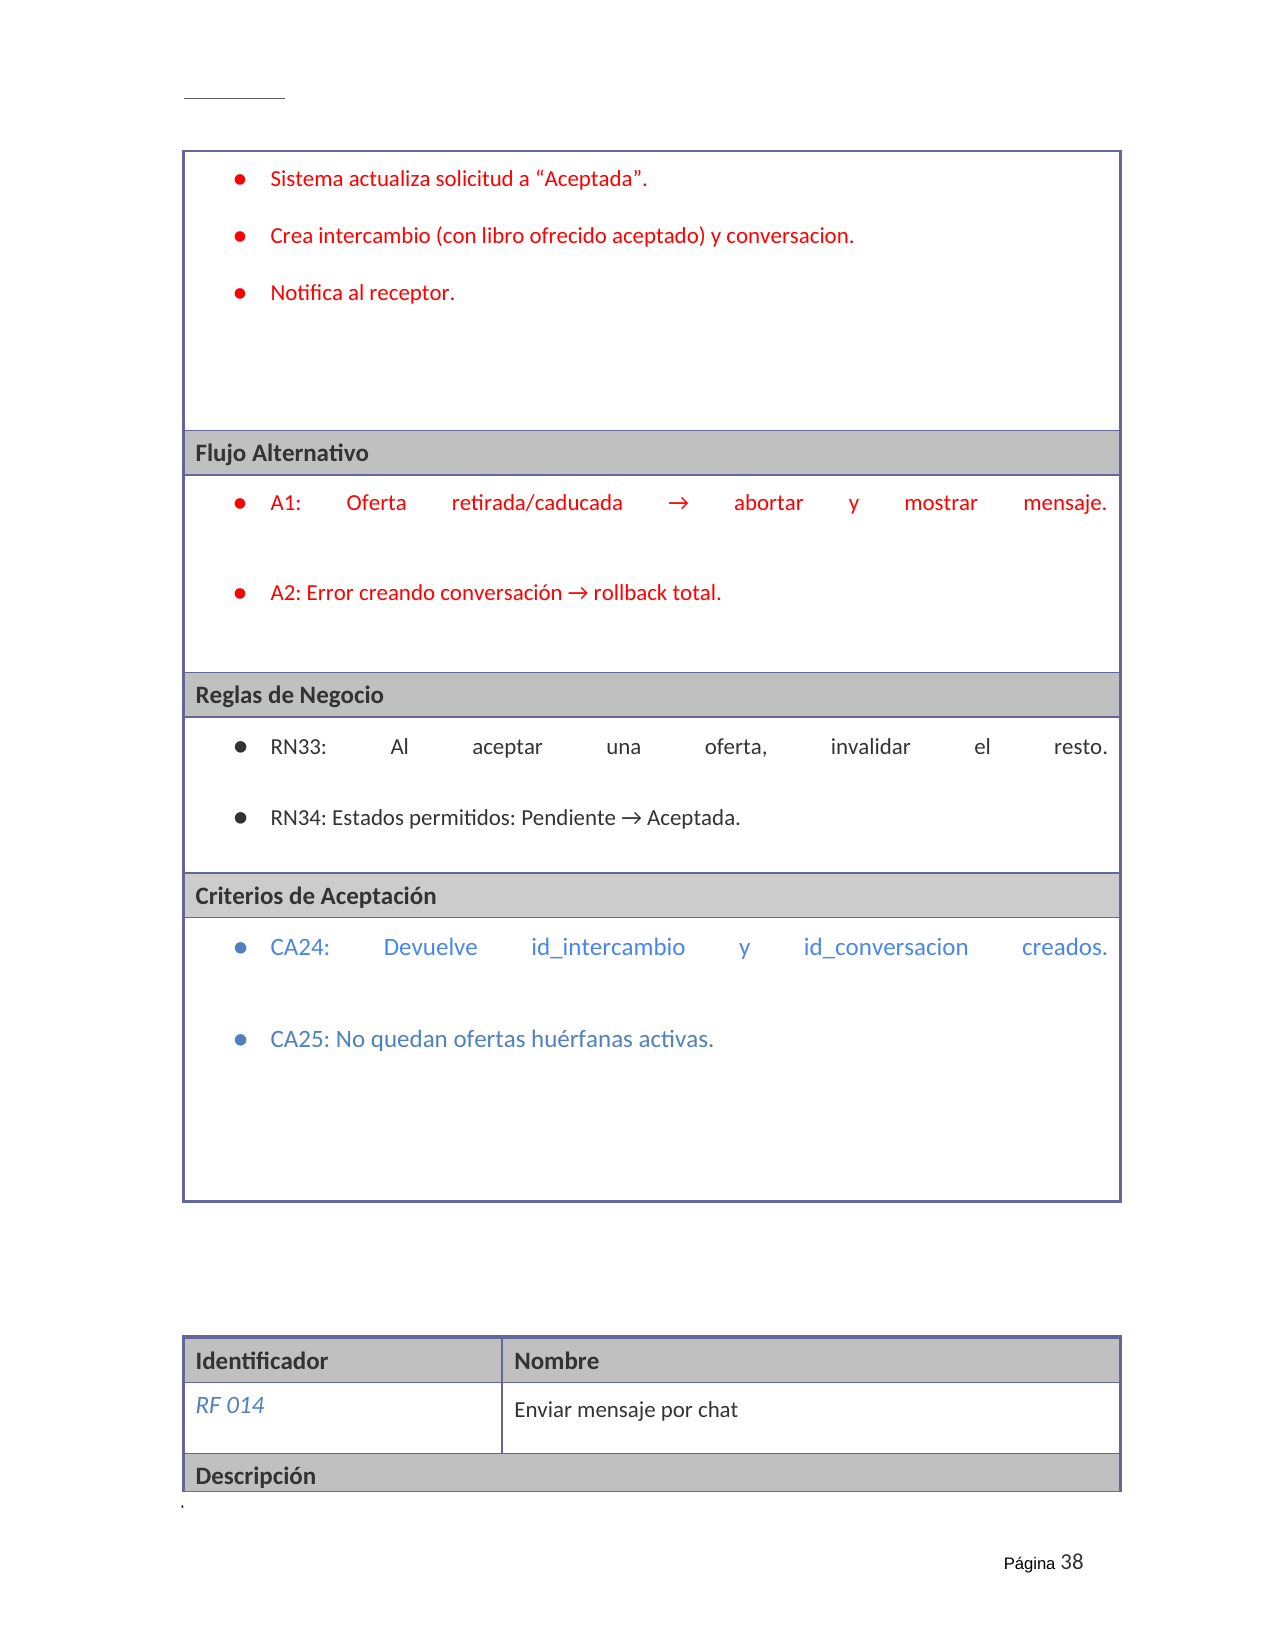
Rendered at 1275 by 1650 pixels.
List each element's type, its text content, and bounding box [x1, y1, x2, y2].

table_cell CA24: Devuelve id_intercambio y id_conversacion creados. CA25: No quedan ofertas huérfanas activas. [185, 918, 1119, 1200]
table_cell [185, 152, 1119, 429]
table_cell Descripción [185, 1454, 1119, 1491]
table_cell A1: Oferta retirada/caducada → abortar y mostrar mensaje. A2: Error creando conversación → rollback total. [185, 476, 1119, 672]
table_cell Enviar mensaje por chat [503, 1383, 1119, 1452]
table_cell Criterios de Aceptación [185, 874, 1119, 917]
table_header Identificador [185, 1339, 501, 1382]
table_cell Flujo Alternativo [185, 431, 1119, 474]
table_cell RN33: Al aceptar una oferta, invalidar el resto. RN34: Estados permitidos: Pendiente → Aceptada. [185, 718, 1119, 872]
table_cell Reglas de Negocio [185, 673, 1119, 716]
table_cell RF 014 [185, 1383, 501, 1452]
table_header Nombre [503, 1339, 1119, 1382]
